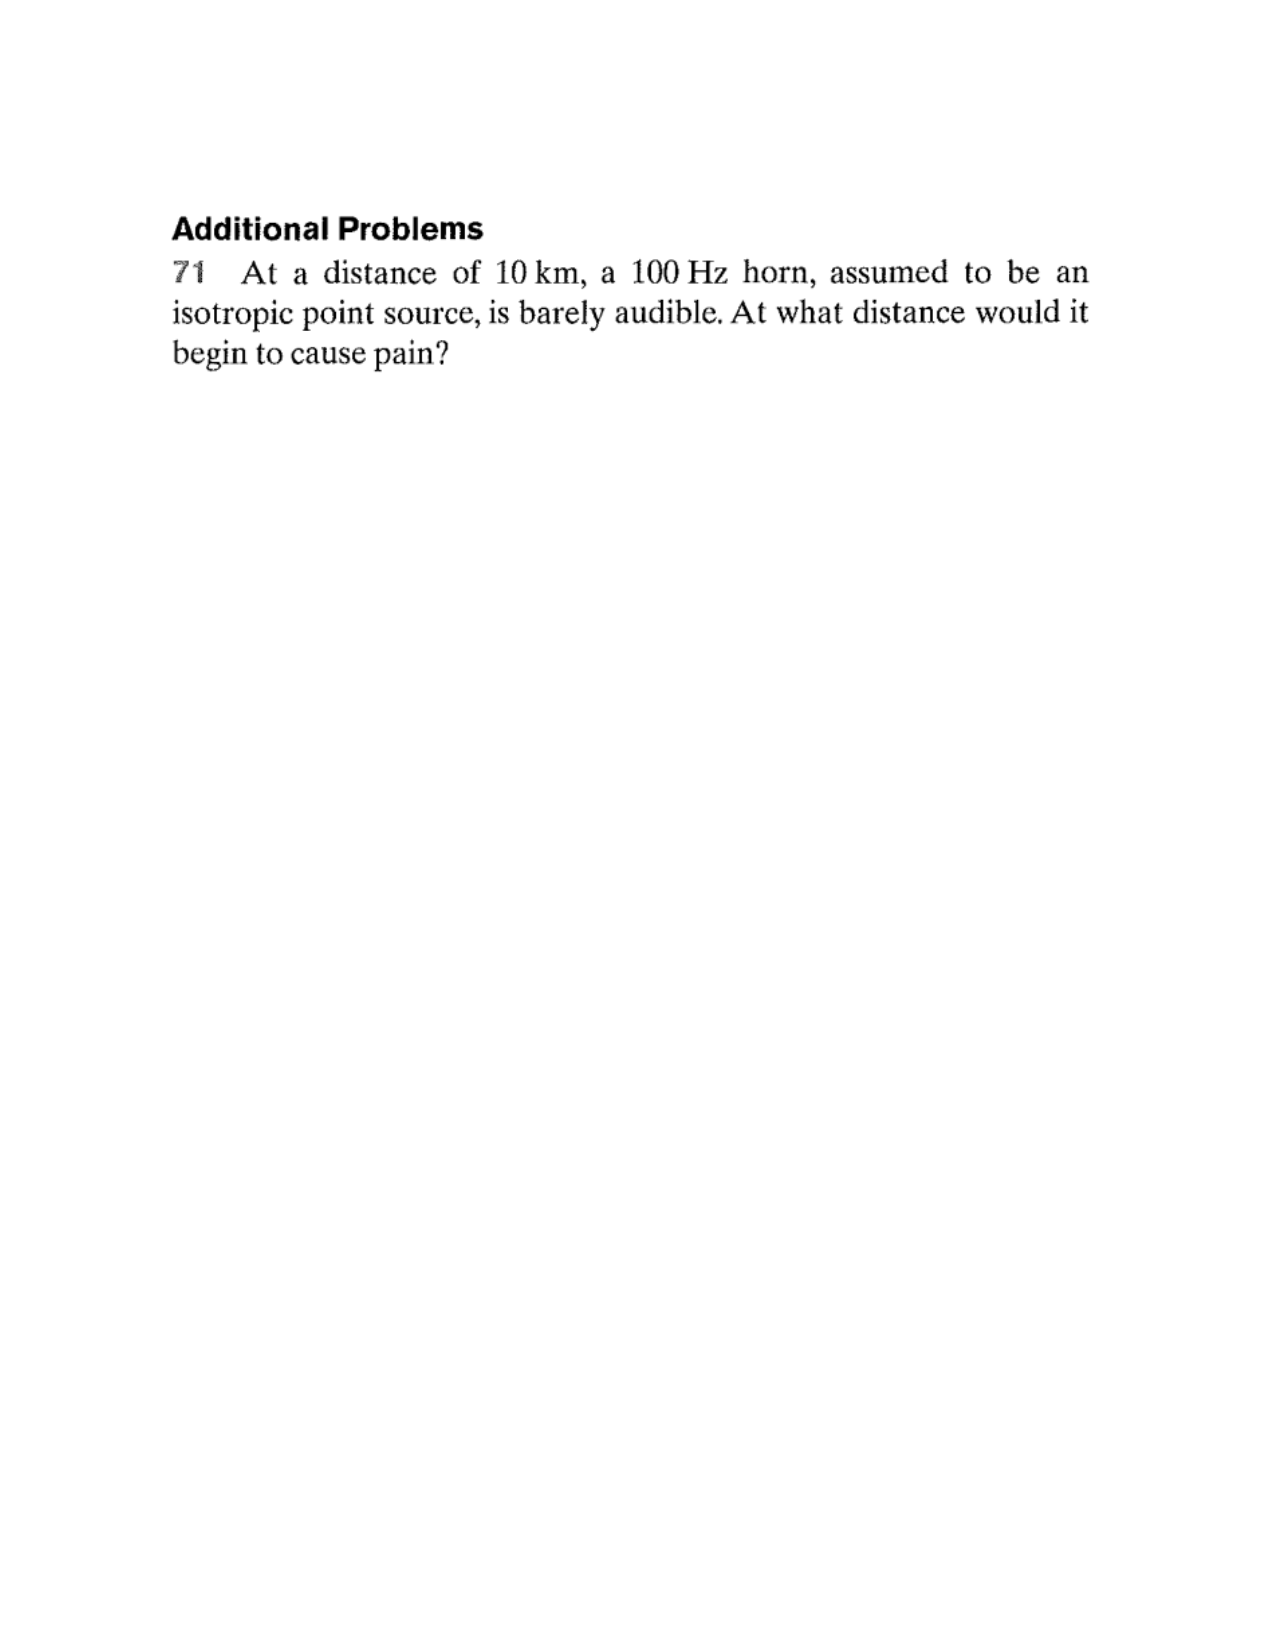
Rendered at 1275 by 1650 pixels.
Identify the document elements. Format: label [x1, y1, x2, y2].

picture [150, 196, 1125, 385]
